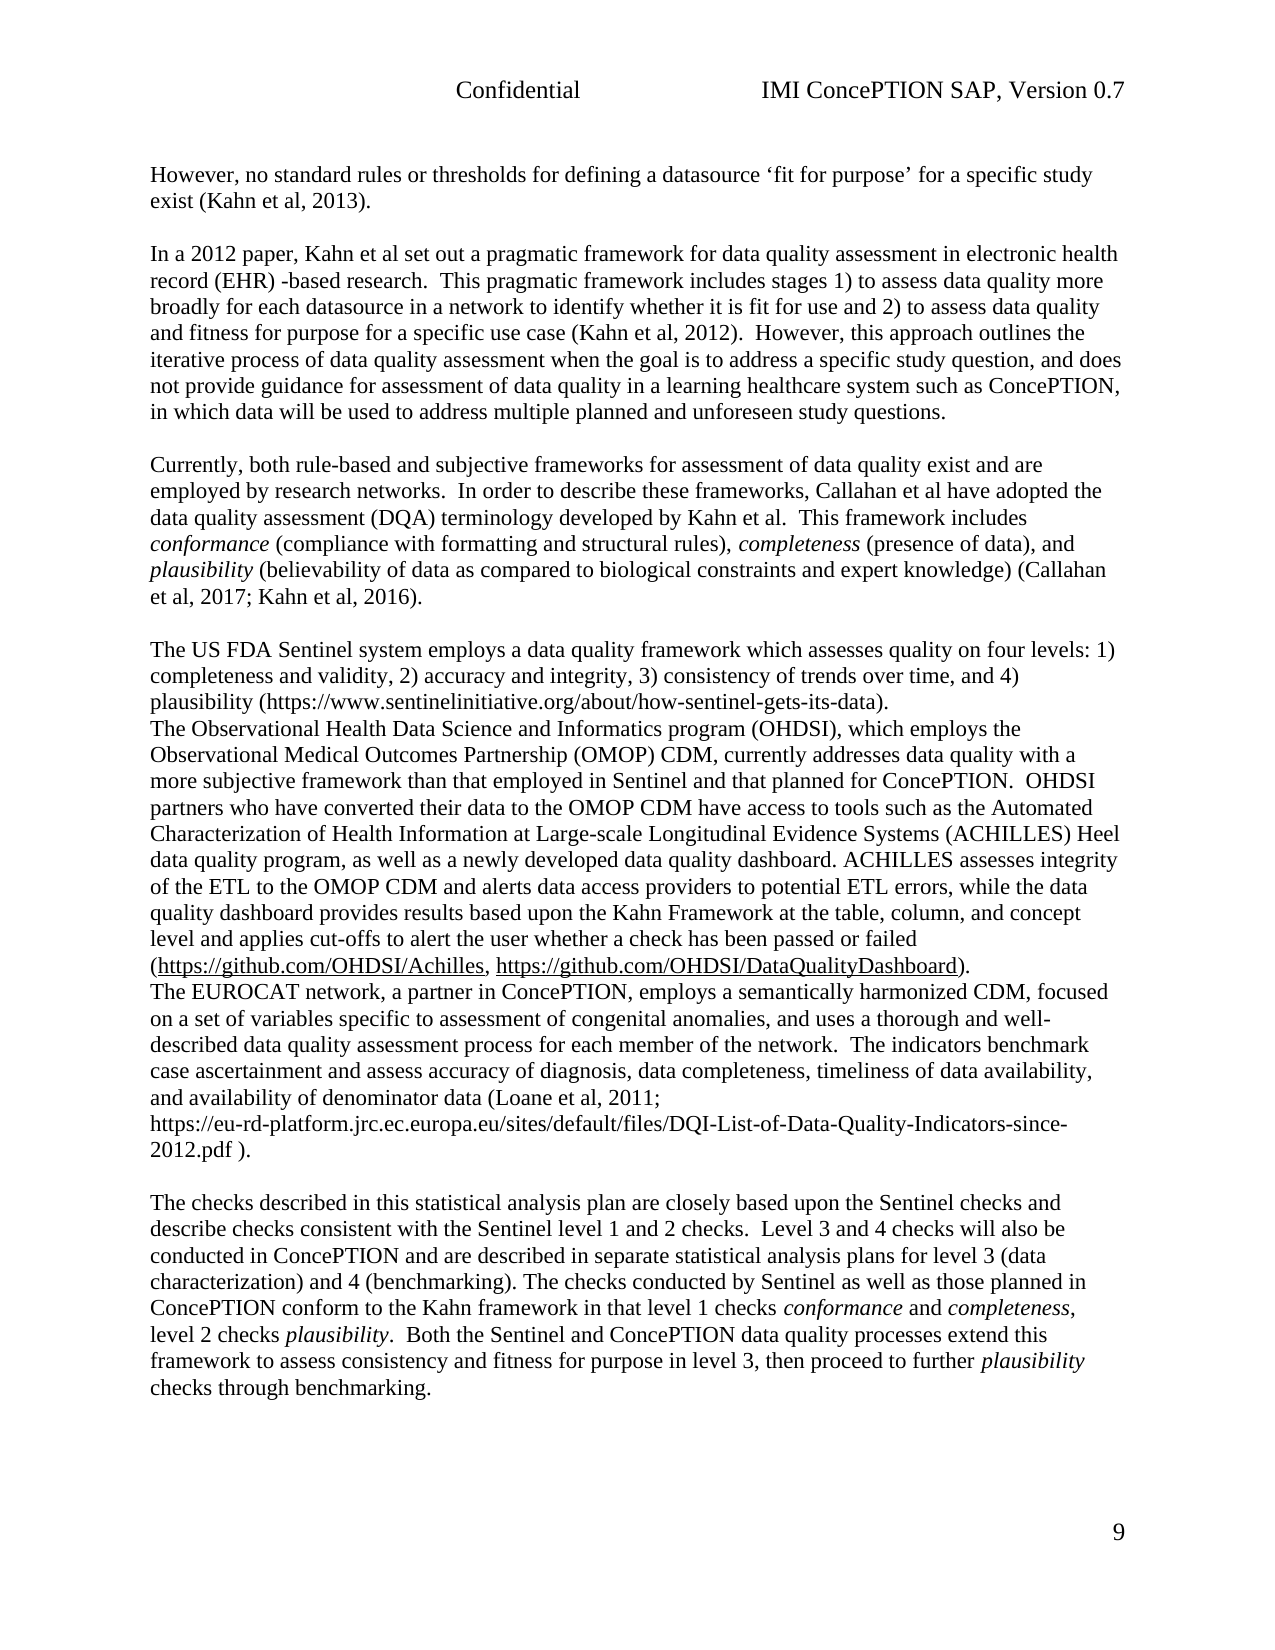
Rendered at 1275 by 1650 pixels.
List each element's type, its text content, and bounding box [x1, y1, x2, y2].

text In a 2012 paper, Kahn et al set out a pragmatic framework for data quality assessment in electronic health record (EHR) -based research. This pragmatic framework includes stages 1) to assess data quality more broadly for each datasource in a network to identify whether it is fit for use and 2) to assess data quality and fitness for purpose for a specific use case (Kahn et al, 2012). However, this approach outlines the iterative process of data quality assessment when the goal is to address a specific study question, and does not provide guidance for assessment of data quality in a learning healthcare system such as ConcePTION, in which data will be used to address multiple planned and unforeseen study questions. [150, 240, 1125, 425]
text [150, 161, 1125, 214]
text The US FDA Sentinel system employs a data quality framework which assesses quality on four levels: 1) completeness and validity, 2) accuracy and integrity, 3) consistency of trends over time, and 4) plausibility (https://www.sentinelinitiative.org/about/how-sentinel-gets-its-data). [150, 636, 1125, 715]
text The Observational Health Data Science and Informatics program (OHDSI), which employs the Observational Medical Outcomes Partnership (OMOP) CDM, currently addresses data quality with a more subjective framework than that employed in Sentinel and that planned for ConcePTION. OHDSI partners who have converted their data to the OMOP CDM have access to tools such as the Automated Characterization of Health Information at Large-scale Longitudinal Evidence Systems (ACHILLES) Heel data quality program, as well as a newly developed data quality dashboard. ACHILLES assesses integrity of the ETL to the OMOP CDM and alerts data access providers to potential ETL errors, while the data quality dashboard provides results based upon the Kahn Framework at the table, column, and concept level and applies cut-offs to alert the user whether a check has been passed or failed (https://github.com/OHDSI/Achilles, https://github.com/OHDSI/DataQualityDashboard). [150, 715, 1125, 978]
text Currently, both rule-based and subjective frameworks for assessment of data quality exist and are employed by research networks. In order to describe these frameworks, Callahan et al have adopted the data quality assessment (DQA) terminology developed by Kahn et al. This framework includes conformance (compliance with formatting and structural rules), completeness (presence of data), and plausibility (believability of data as compared to biological constraints and expert knowledge) (Callahan et al, 2017; Kahn et al, 2016). [150, 451, 1125, 609]
text The EUROCAT network, a partner in ConcePTION, employs a semantically harmonized CDM, focused on a set of variables specific to assessment of congenital anomalies, and uses a thorough and well-described data quality assessment process for each member of the network. The indicators benchmark case ascertainment and assess accuracy of diagnosis, data completeness, timeliness of data availability, and availability of denominator data (Loane et al, 2011; https://eu-rd-platform.jrc.ec.europa.eu/sites/default/files/DQI-List-of-Data-Quality-Indicators-since-2012.pdf ). [150, 978, 1125, 1163]
text The checks described in this statistical analysis plan are closely based upon the Sentinel checks and describe checks consistent with the Sentinel level 1 and 2 checks. Level 3 and 4 checks will also be conducted in ConcePTION and are described in separate statistical analysis plans for level 3 (data characterization) and 4 (benchmarking). The checks conducted by Sentinel as well as those planned in ConcePTION conform to the Kahn framework in that level 1 checks conformance and completeness, level 2 checks plausibility. Both the Sentinel and ConcePTION data quality processes extend this framework to assess consistency and fitness for purpose in level 3, then proceed to further plausibility checks through benchmarking. [150, 1189, 1125, 1400]
